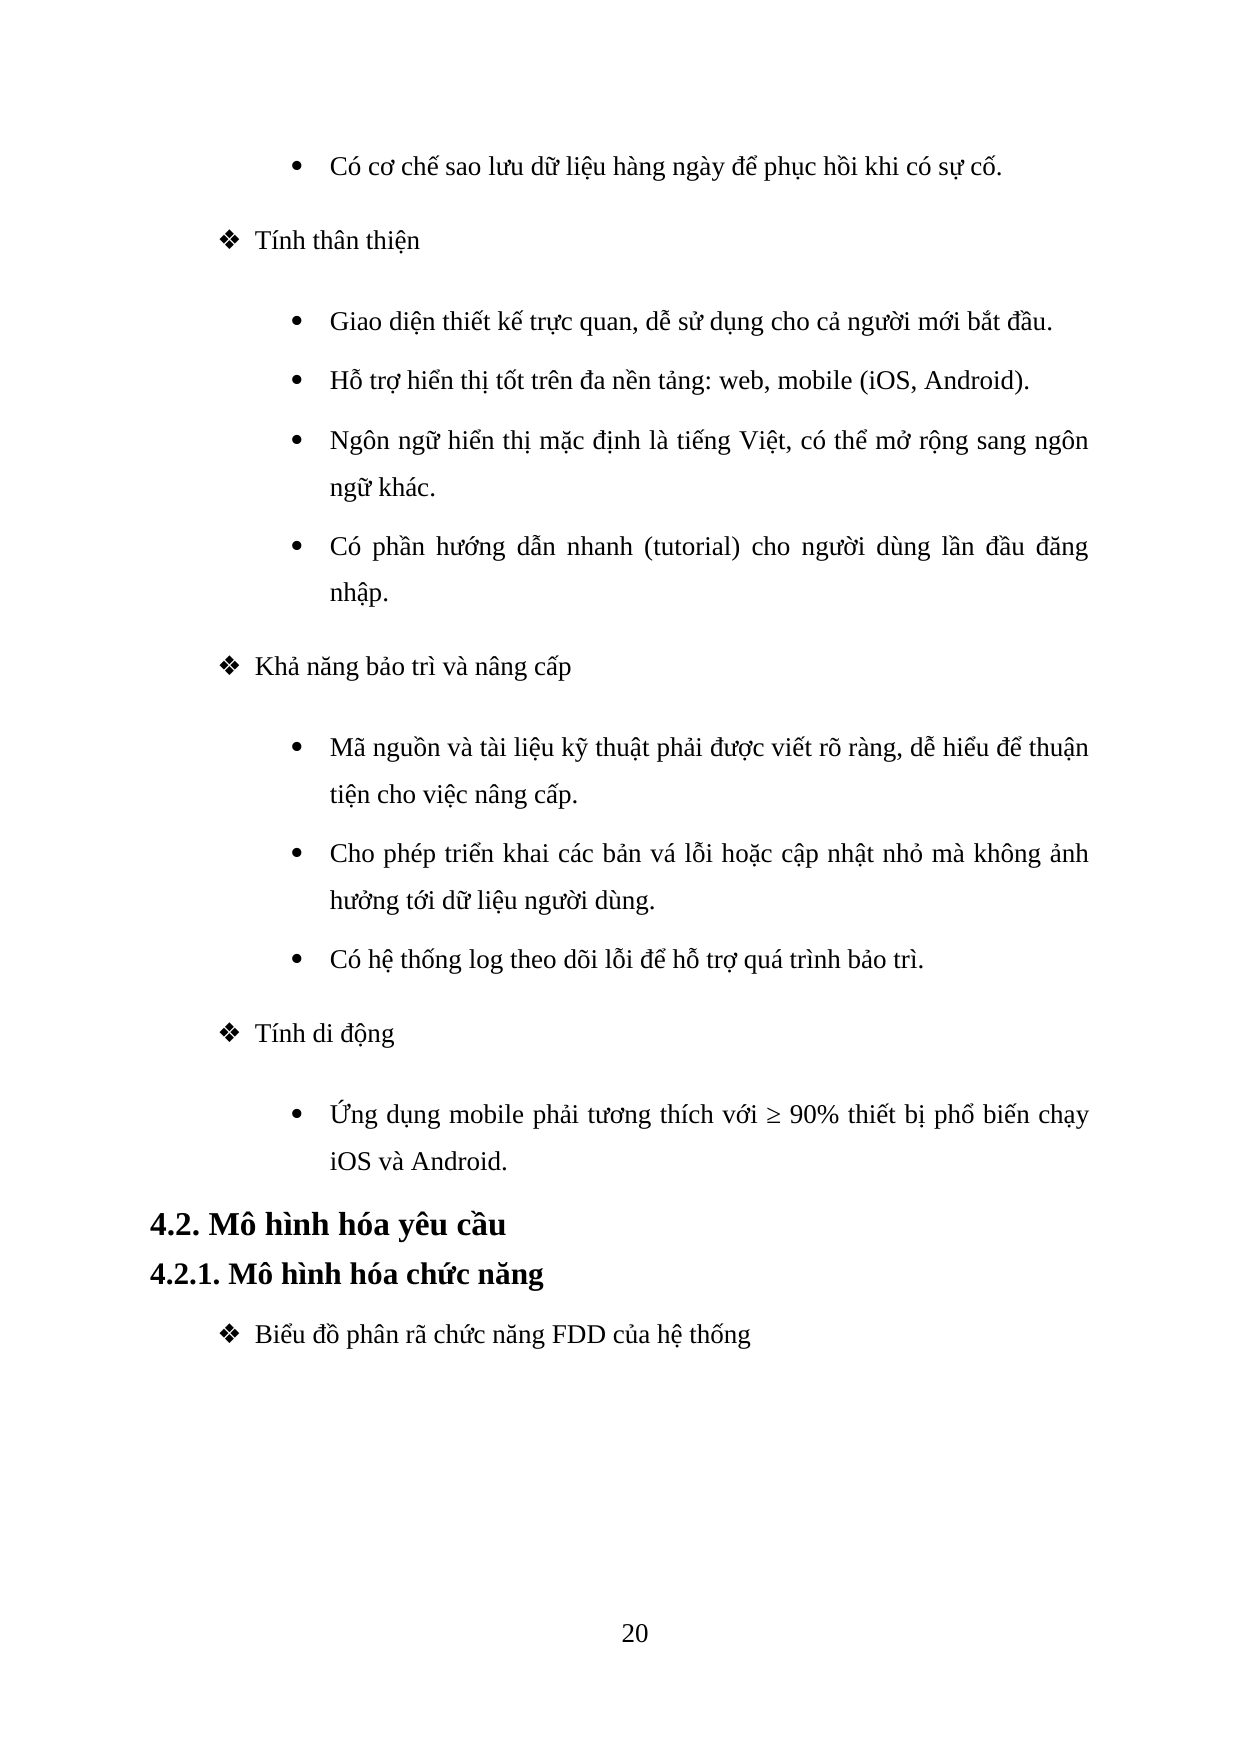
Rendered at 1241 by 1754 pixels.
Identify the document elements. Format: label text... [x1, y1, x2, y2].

text Tính thân thiện [217, 209, 1090, 265]
list Giao diện thiết kế trực quan, dễ sử dụng cho cả người mới bắt đầu. [292, 305, 1090, 336]
list Có cơ chế sao lưu dữ liệu hàng ngày để phục hồi khi có sự cố. [292, 150, 1090, 181]
list Hỗ trợ hiển thị tốt trên đa nền tảng: web, mobile (iOS, Android). [292, 364, 1090, 396]
subtitle Mô hình hóa chức năng [150, 1255, 1090, 1291]
list Ngôn ngữ hiển thị mặc định là tiếng Việt, có thể mở rộng sang ngôn ngữ khác. [292, 424, 1090, 502]
subtitle Mô hình hóa yêu cầu [150, 1204, 1090, 1243]
list Có hệ thống log theo dõi lỗi để hỗ trợ quá trình bảo trì. [292, 943, 1090, 974]
list Ứng dụng mobile phải tương thích với ≥ 90% thiết bị phổ biến chạy iOS và Android. [292, 1098, 1090, 1176]
text Khả năng bảo trì và nâng cấp [217, 636, 1090, 691]
list Mã nguồn và tài liệu kỹ thuật phải được viết rõ ràng, dễ hiểu để thuận tiện cho việc nâng cấp. [292, 731, 1090, 809]
list Cho phép triển khai các bản vá lỗi hoặc cập nhật nhỏ mà không ảnh hưởng tới dữ liệu người dùng. [292, 837, 1090, 915]
text Tính di động [217, 1003, 1090, 1058]
text Biểu đồ phân rã chức năng FDD của hệ thống [217, 1304, 1090, 1359]
list Có phần hướng dẫn nhanh (tutorial) cho người dùng lần đầu đăng nhập. [292, 530, 1090, 608]
